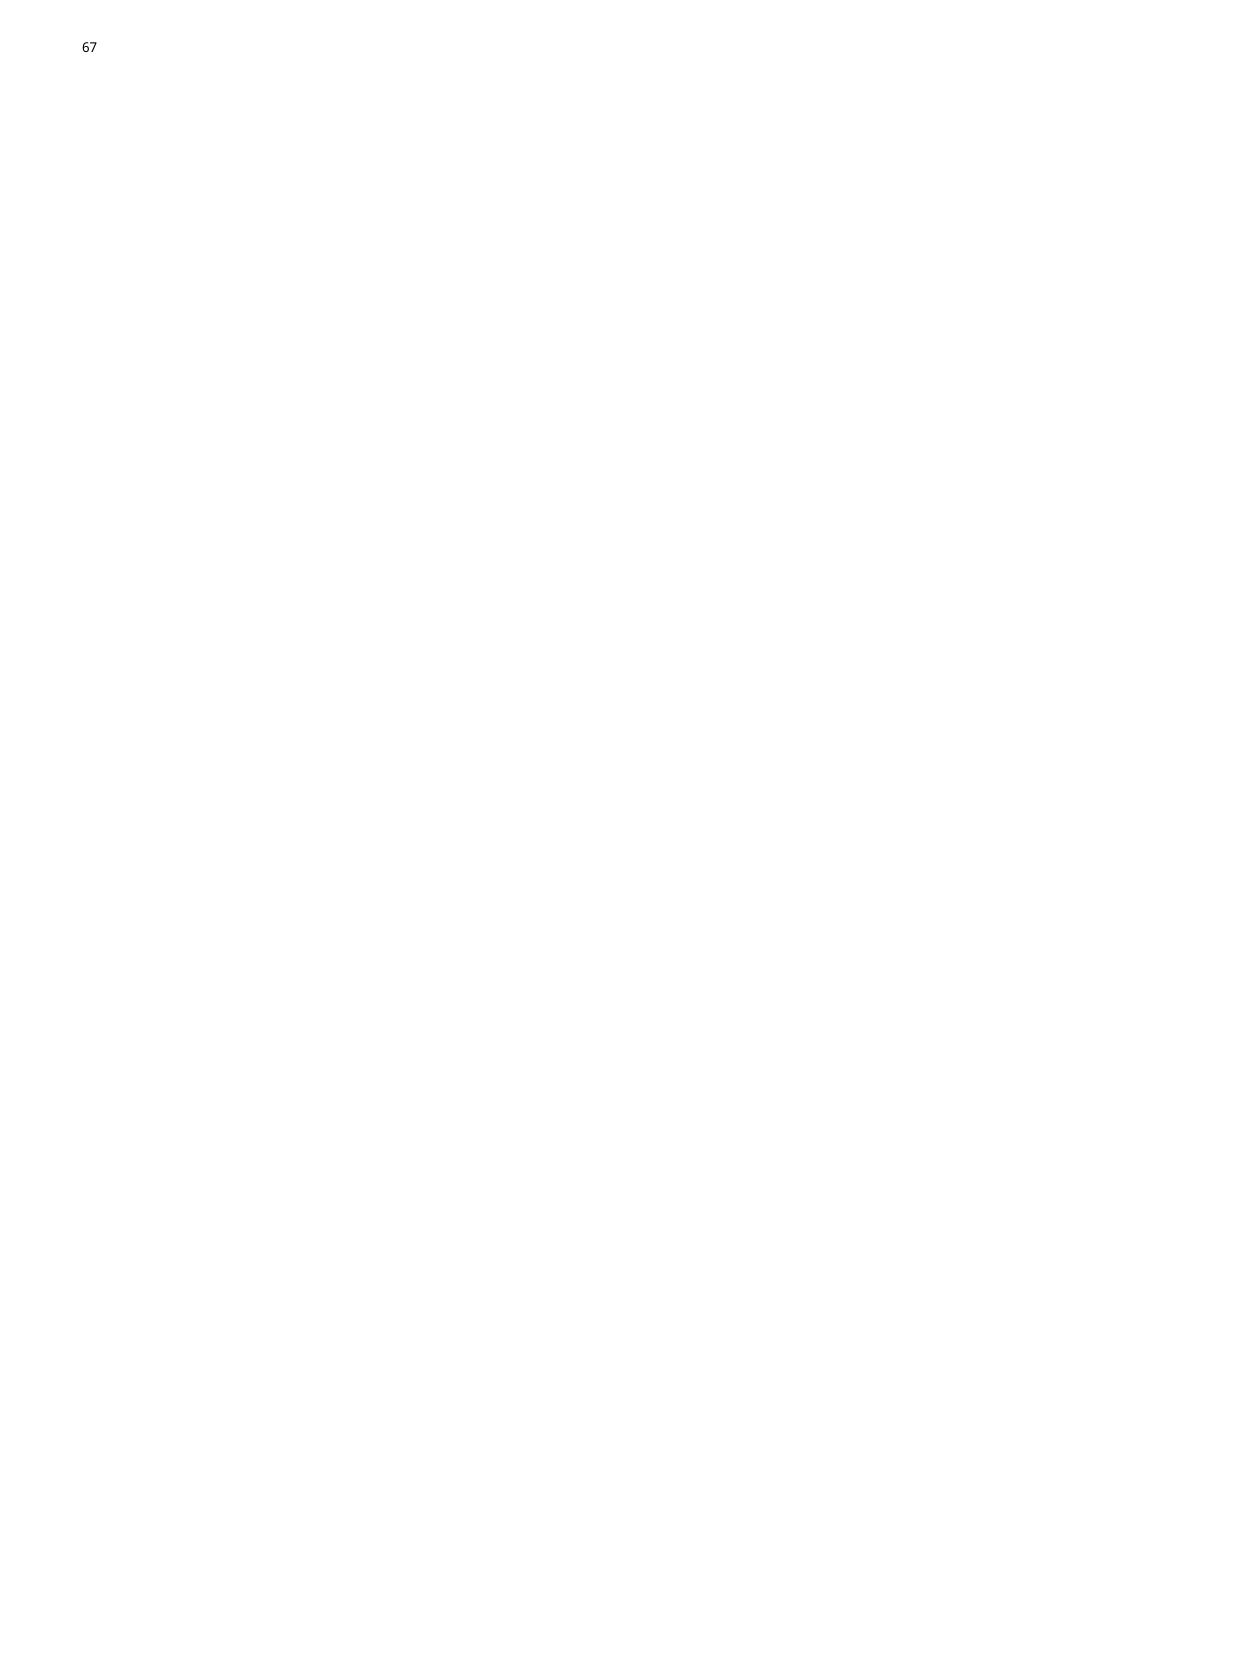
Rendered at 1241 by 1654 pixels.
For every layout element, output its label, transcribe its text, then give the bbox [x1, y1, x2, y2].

text 67 [82, 35, 1169, 57]
